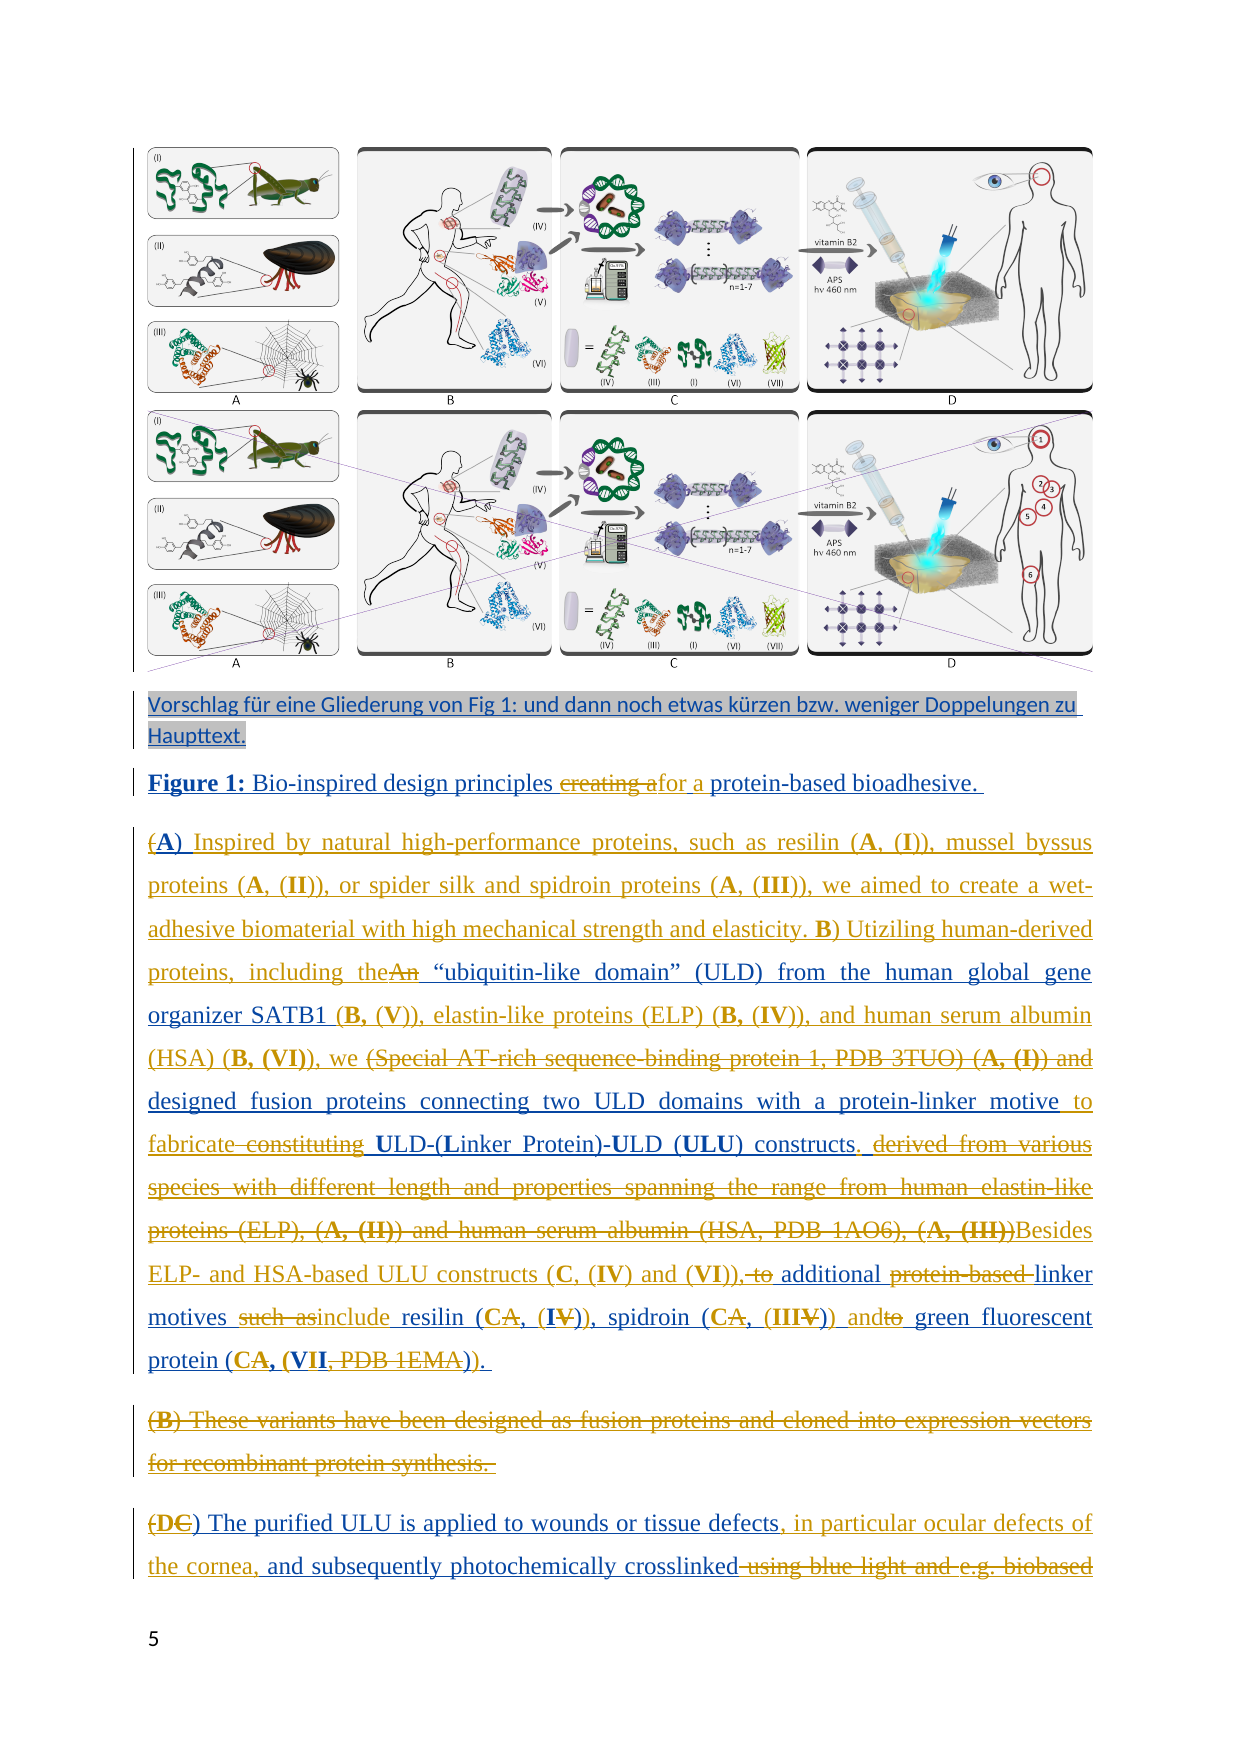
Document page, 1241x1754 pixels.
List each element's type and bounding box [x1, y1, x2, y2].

picture [624, 412, 1093, 671]
picture [147, 147, 1093, 409]
picture [149, 410, 1091, 540]
picture [151, 542, 1090, 672]
picture [147, 412, 616, 671]
